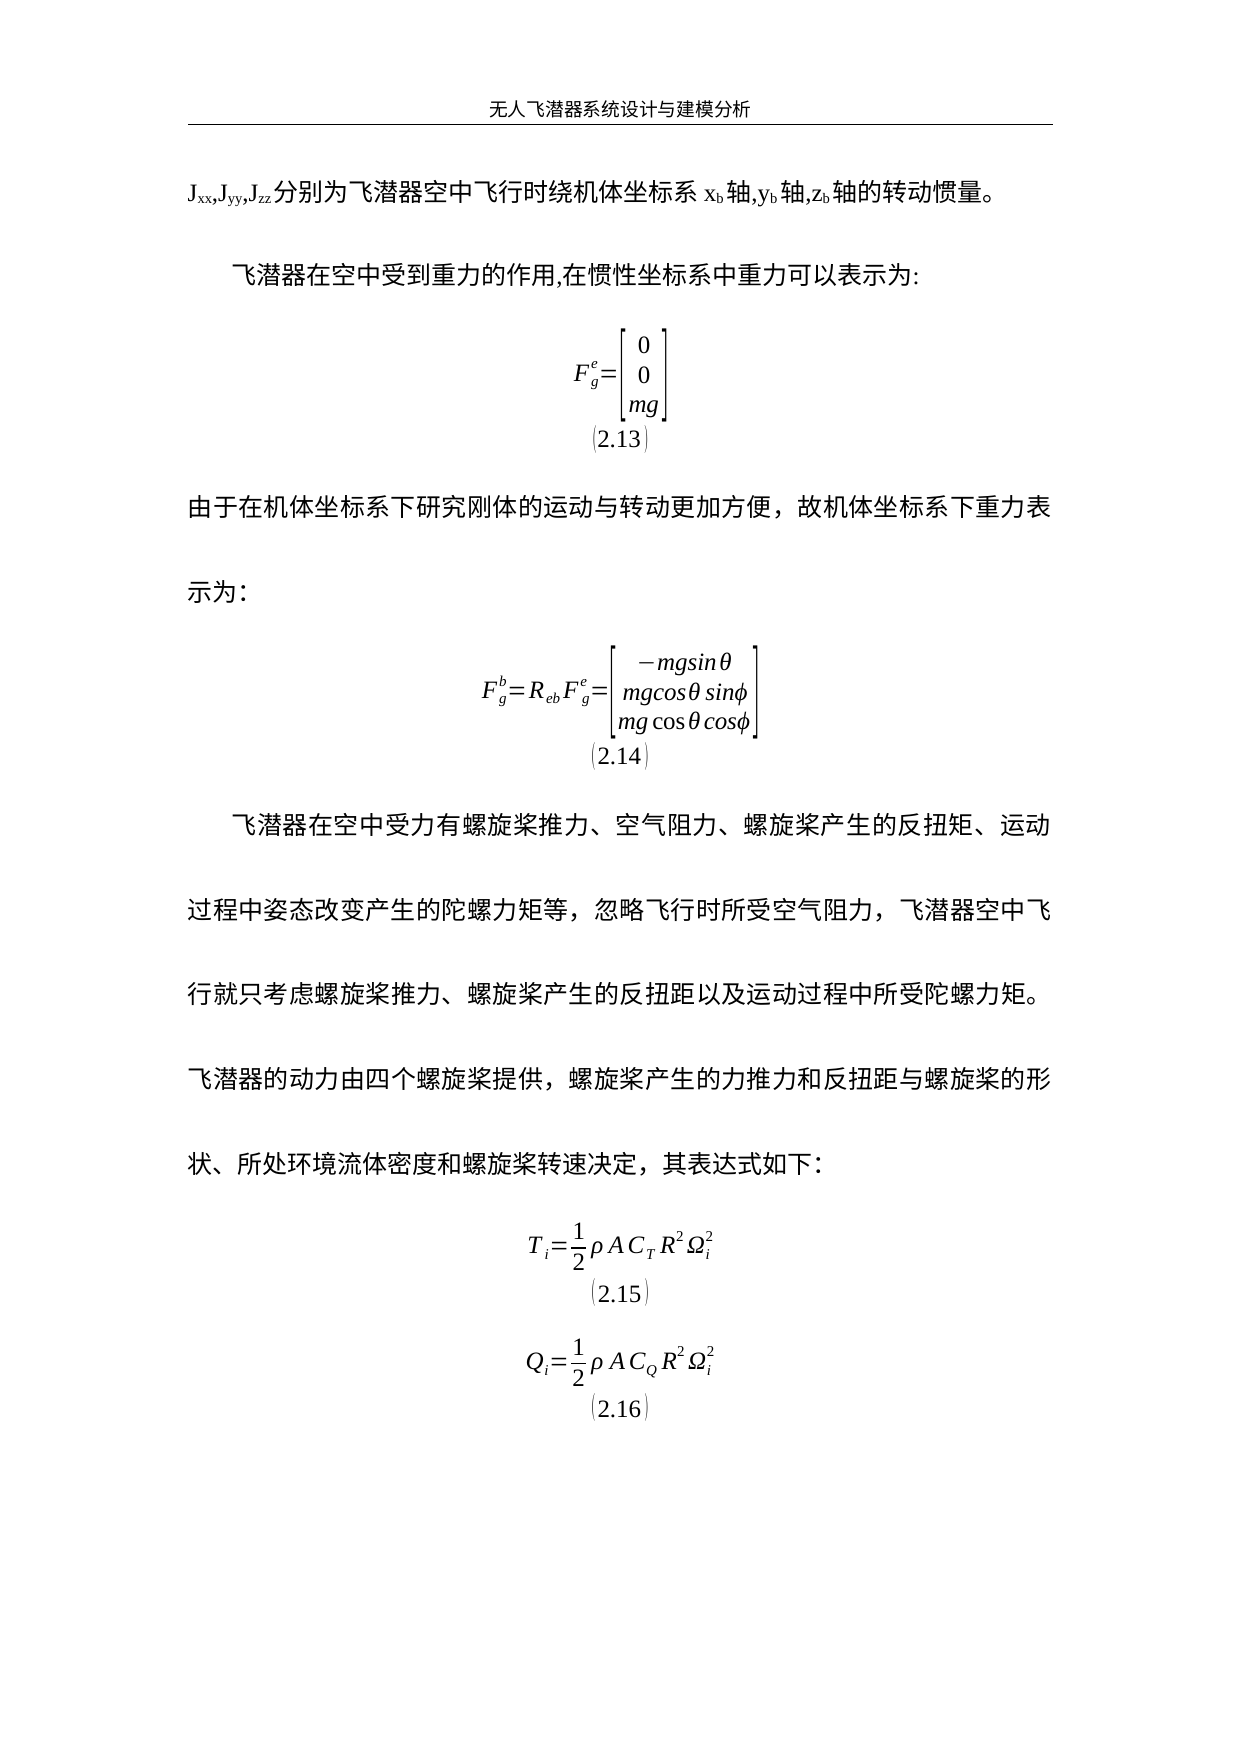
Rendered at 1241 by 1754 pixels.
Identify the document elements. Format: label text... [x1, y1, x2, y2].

text Jxx,Jyy,Jzz分别为飞潜器空中飞行时绕机体坐标系xb轴,yb轴,zb轴的转动惯量。 [187, 156, 1053, 224]
text 由于在机体坐标系下研究刚体的运动与转动更加方便，故机体坐标系下重力表示为： [187, 472, 1053, 625]
text 飞潜器在空中受到重力的作用,在惯性坐标系中重力可以表示为: [187, 239, 1053, 307]
text 飞潜器在空中受力有螺旋桨推力、空气阻力、螺旋桨产生的反扭矩、运动过程中姿态改变产生的陀螺力矩等，忽略飞行时所受空气阻力，飞潜器空中飞行就只考虑螺旋桨推力、螺旋桨产生的反扭距以及运动过程中所受陀螺力矩。飞潜器的动力由四个螺旋桨提供，螺旋桨产生的力推力和反扭距与螺旋桨的形状、所处环境流体密度和螺旋桨转速决定，其表达式如下： [187, 789, 1053, 1197]
